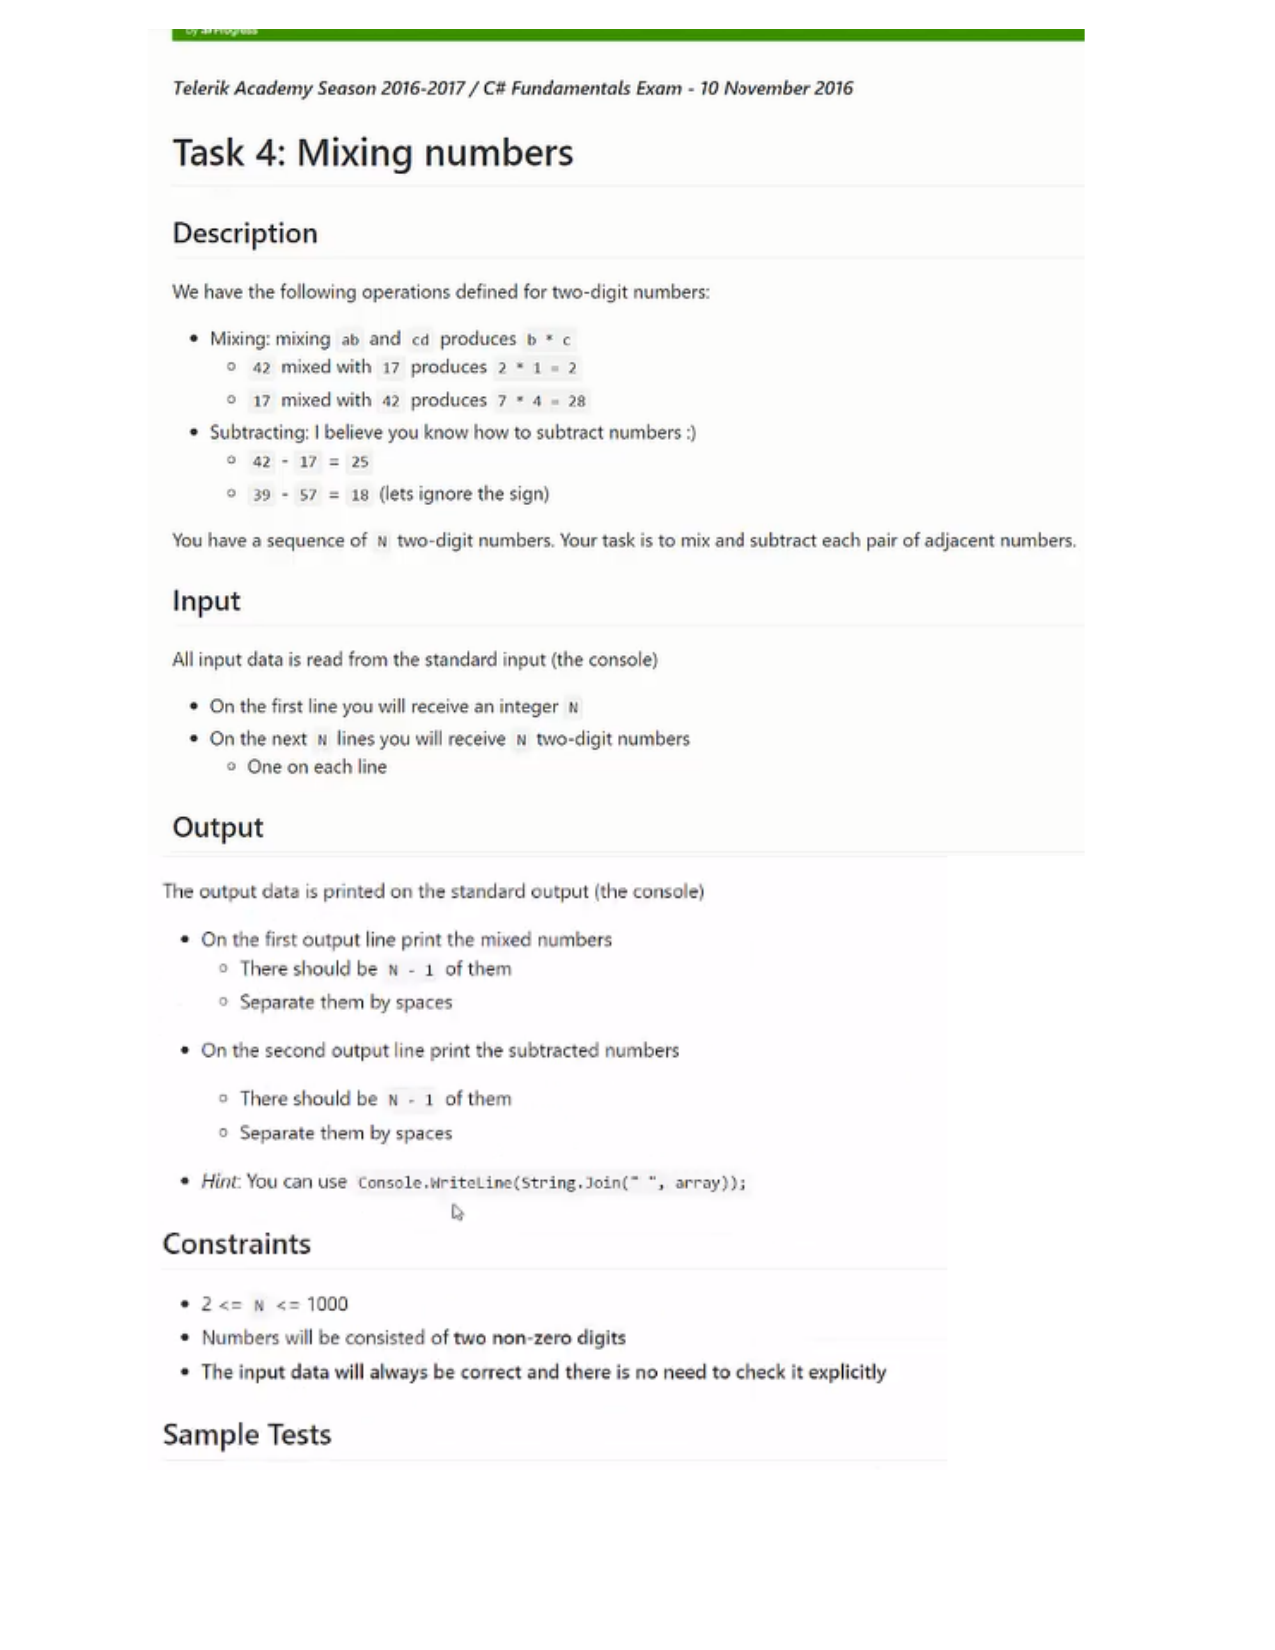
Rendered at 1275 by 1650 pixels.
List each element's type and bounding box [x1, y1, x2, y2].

picture [147, 29, 1085, 1470]
